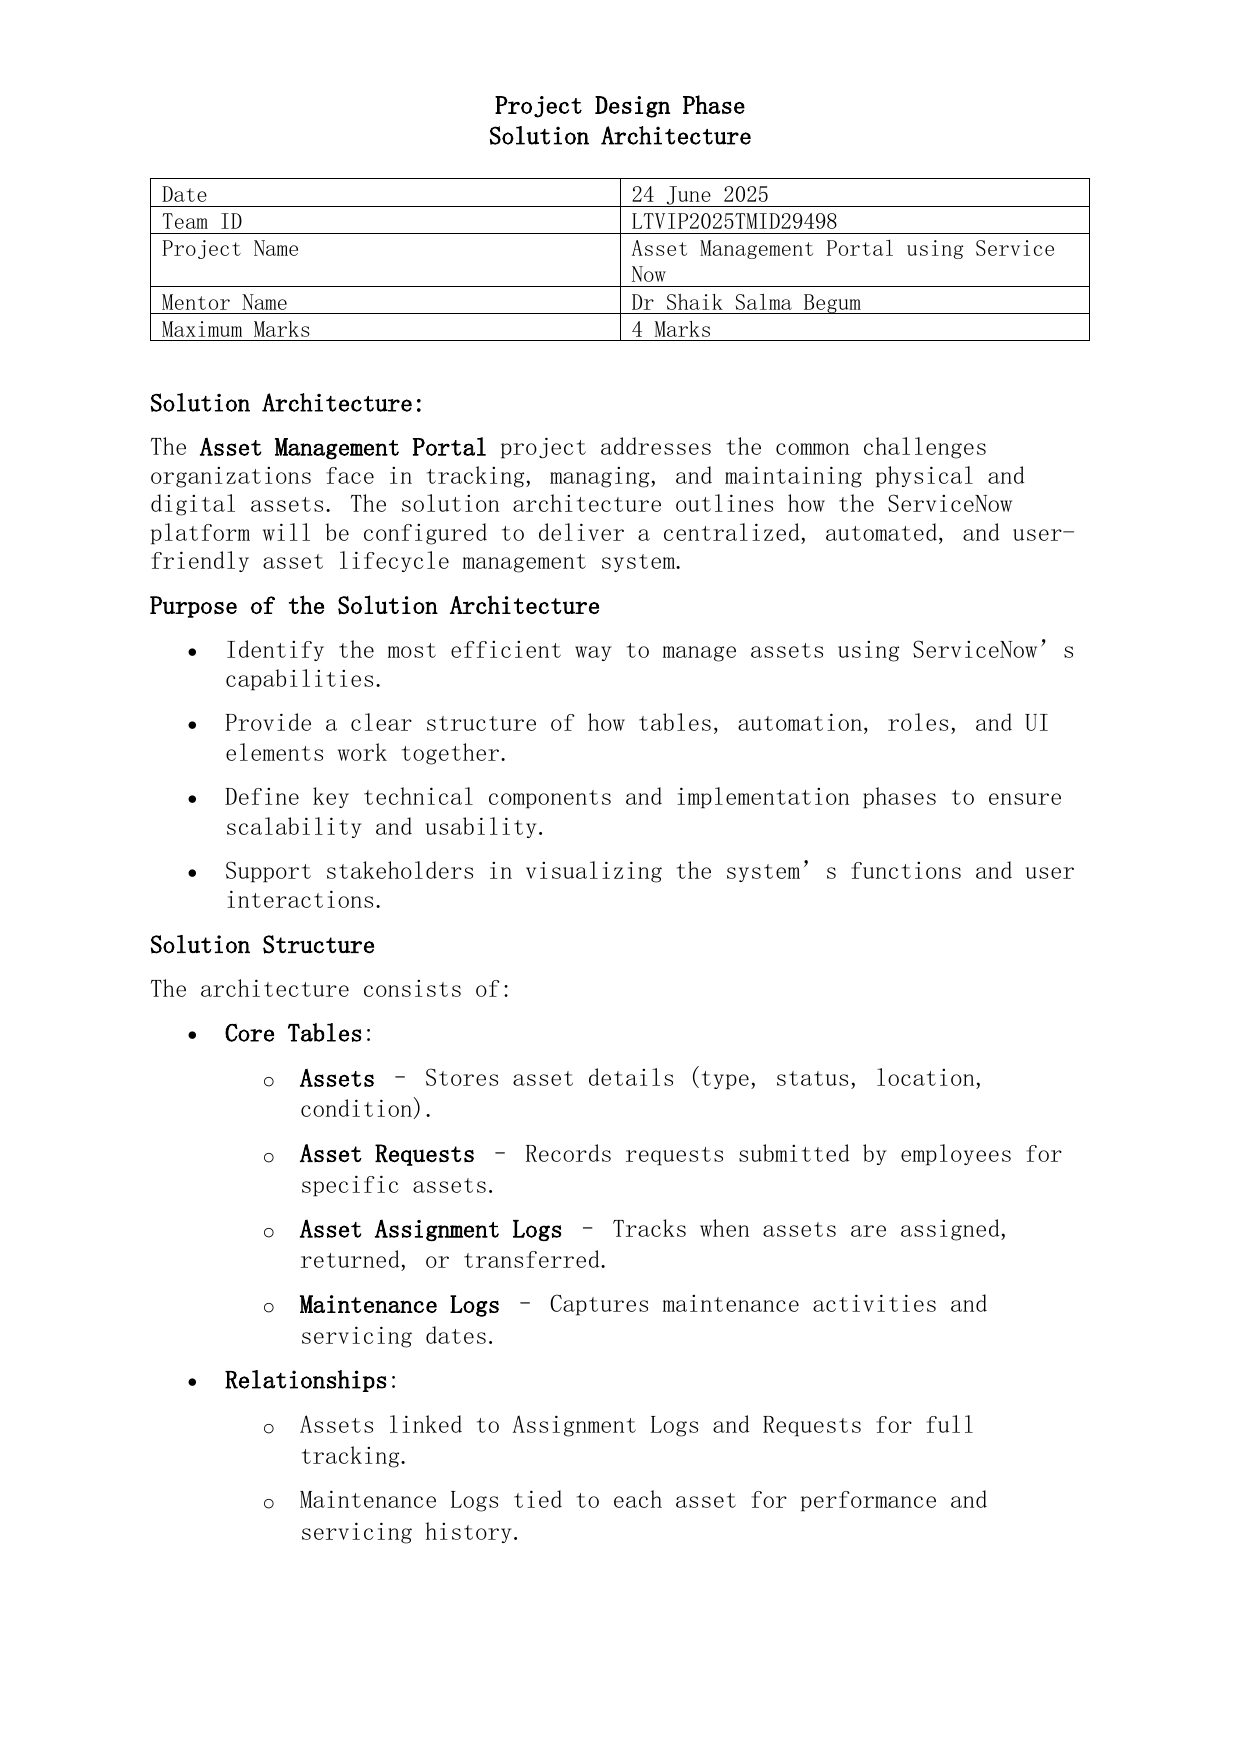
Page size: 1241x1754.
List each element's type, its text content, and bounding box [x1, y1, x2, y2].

table_cell Mentor Name [151, 287, 620, 313]
table_header Date [151, 179, 620, 206]
text Solution Architecture [150, 119, 1090, 148]
table_cell Team ID [151, 207, 620, 233]
table_cell Asset Management Portal using Service Now [621, 234, 1089, 286]
table_header 24 June 2025 [621, 179, 1089, 206]
text The architecture consists of: [150, 972, 1090, 1001]
list Identify the most efficient way to manage assets using ServiceNow’s capabilities. [187, 633, 1090, 691]
text Purpose of the Solution Architecture [150, 589, 1090, 617]
list Asset Requests – Records requests submitted by employees for specific assets. [262, 1137, 1090, 1197]
text Solution Structure [150, 928, 1090, 957]
list Maintenance Logs – Captures maintenance activities and servicing dates. [262, 1288, 1090, 1348]
text The Asset Management Portal project addresses the common challenges organizations face in tracking, managing, and maintaining physical and digital assets. The solution architecture outlines how the ServiceNow platform will be configured to deliver a centralized, automated, and user-friendly asset lifecycle management system. [150, 431, 1090, 573]
list Assets linked to Assignment Logs and Requests for full tracking. [262, 1408, 1090, 1468]
list Define key technical components and implementation phases to ensure scalability and usability. [187, 781, 1090, 839]
list Maintenance Logs tied to each asset for performance and servicing history. [262, 1484, 1090, 1544]
list Core Tables: [187, 1016, 1090, 1046]
list Provide a clear structure of how tables, automation, roles, and UI elements work together. [187, 707, 1090, 765]
table_cell 4 Marks [621, 314, 1089, 340]
text Project Design Phase [150, 89, 1090, 117]
table_cell Project Name [151, 234, 620, 286]
table_cell Dr Shaik Salma Begum [621, 287, 1089, 313]
list Support stakeholders in visualizing the system’s functions and user interactions. [187, 854, 1090, 912]
list Assets – Stores asset details (type, status, location, condition). [262, 1062, 1090, 1121]
text Solution Architecture: [150, 386, 1090, 415]
list Relationships: [187, 1363, 1090, 1393]
table_cell Maximum Marks [151, 314, 620, 340]
list Asset Assignment Logs – Tracks when assets are assigned, returned, or transferred. [262, 1212, 1090, 1272]
table_cell LTVIP2025TMID29498 [621, 207, 1089, 233]
